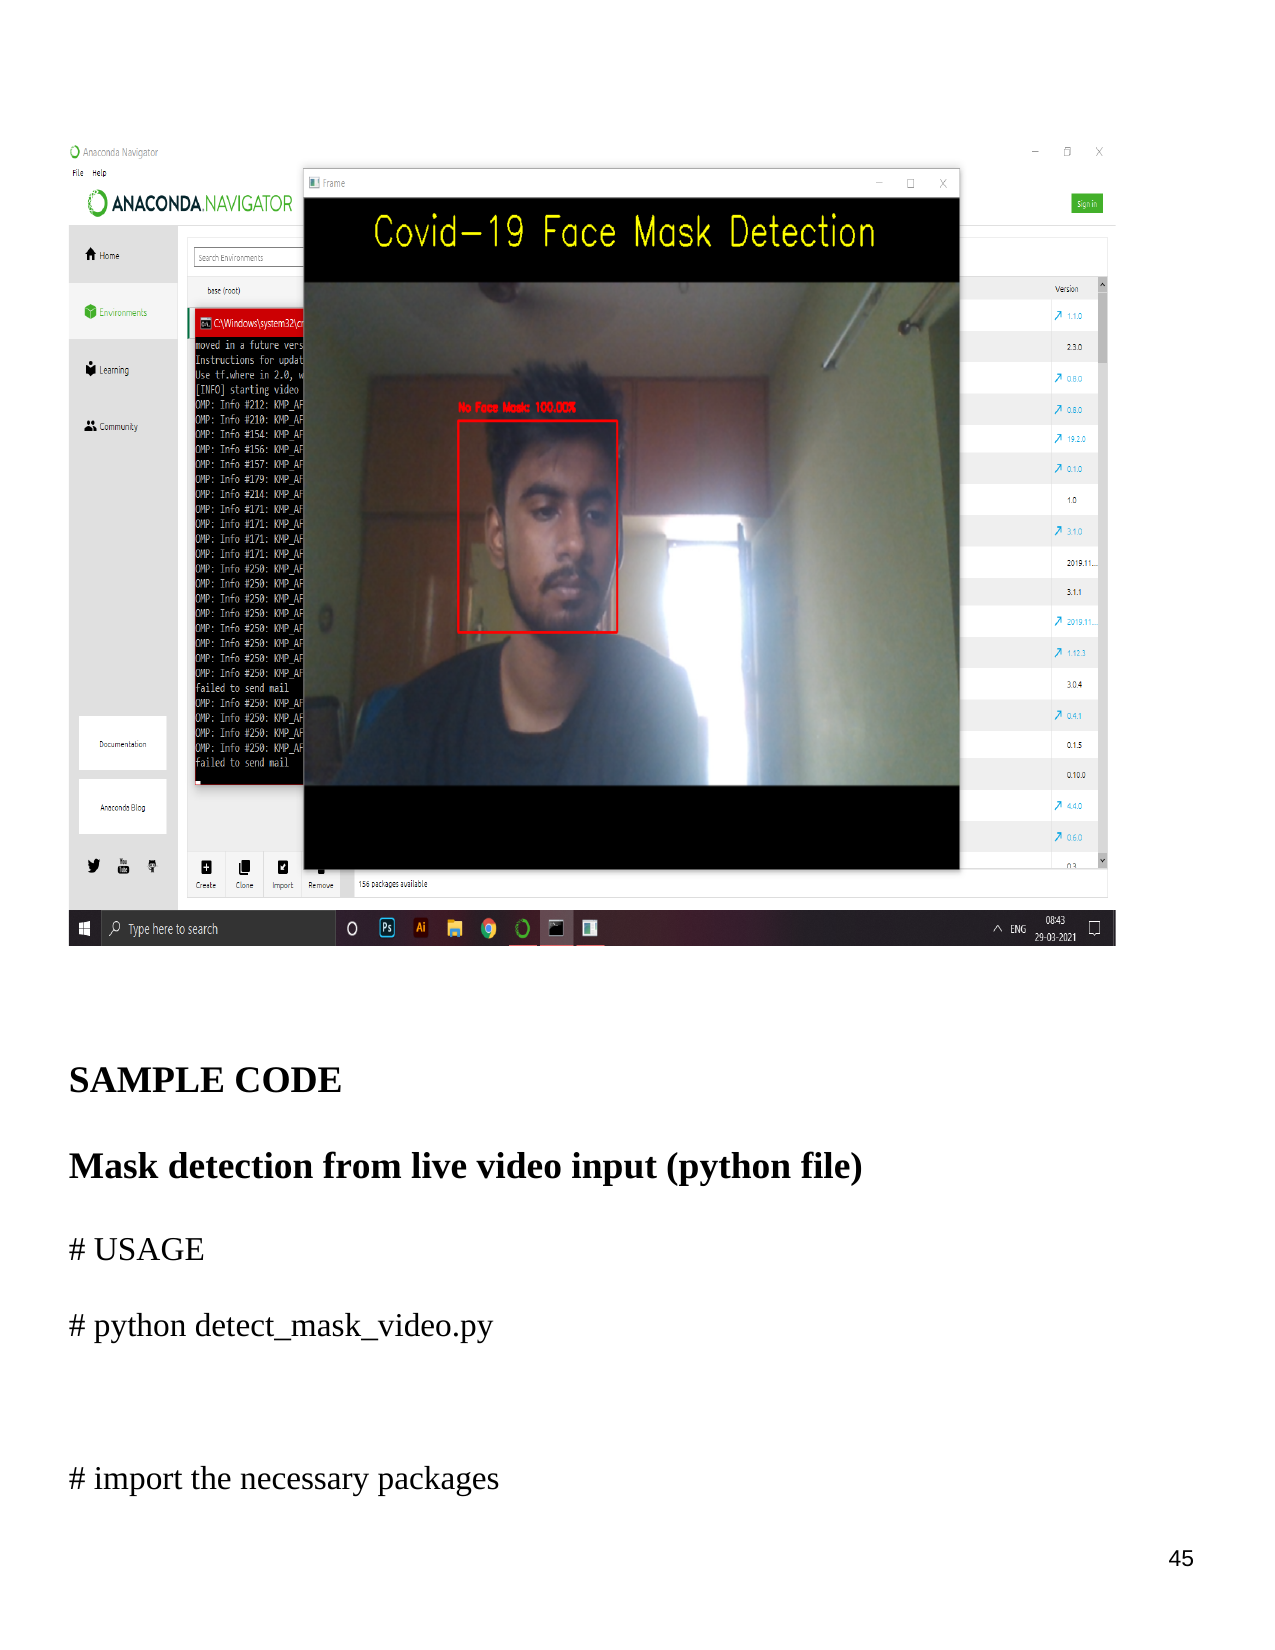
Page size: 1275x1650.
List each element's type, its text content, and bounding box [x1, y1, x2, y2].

text Mask detection from live video input (python file) [69, 1143, 1155, 1187]
text # python detect_mask_video.py [69, 1306, 1155, 1344]
picture [68, 141, 1116, 946]
text # import the necessary packages [69, 1458, 1155, 1496]
text # USAGE [69, 1229, 1155, 1268]
text SAMPLE CODE [69, 1058, 1155, 1101]
